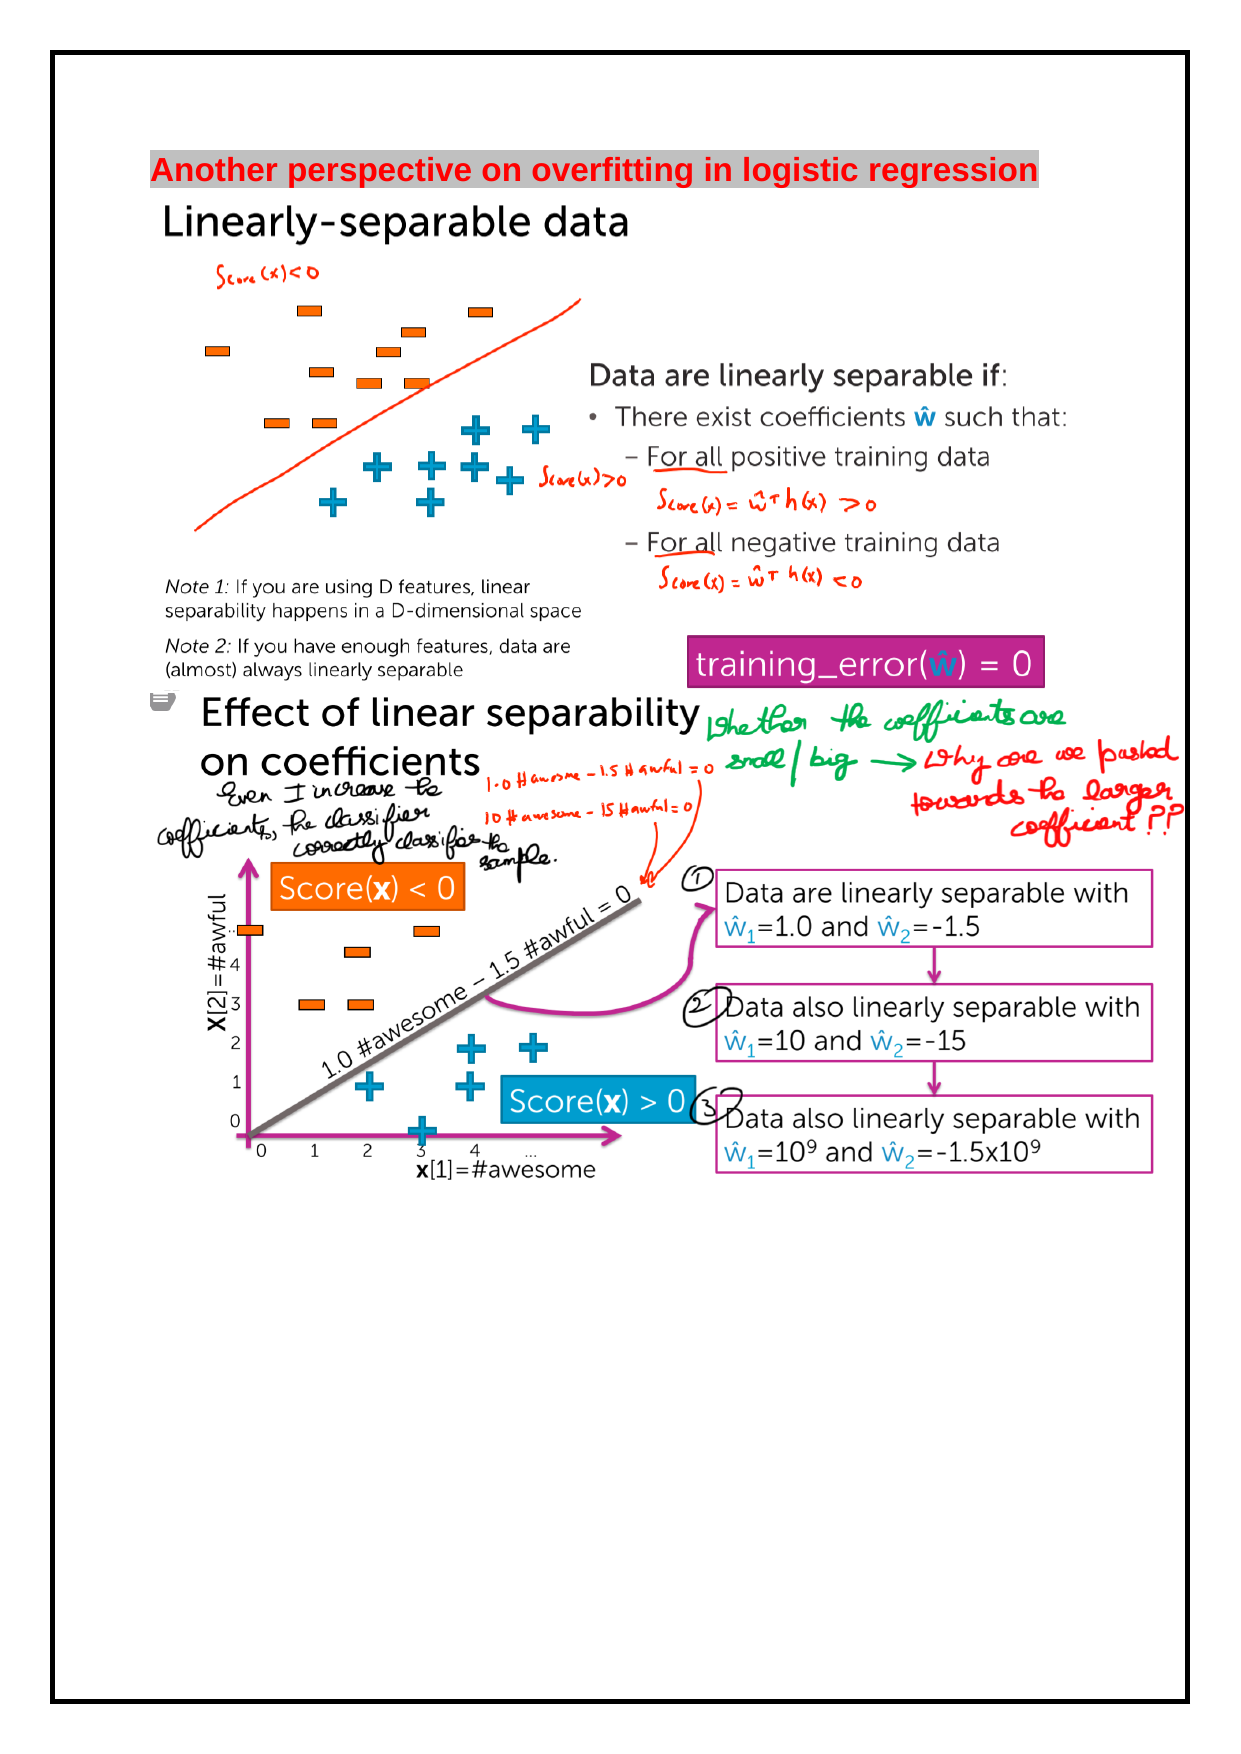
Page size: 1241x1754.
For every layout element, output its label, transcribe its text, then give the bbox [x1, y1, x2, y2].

subtitle Another perspective on overfitting in logistic regression [150, 150, 1090, 191]
picture [150, 693, 1185, 1192]
picture [150, 191, 1091, 691]
